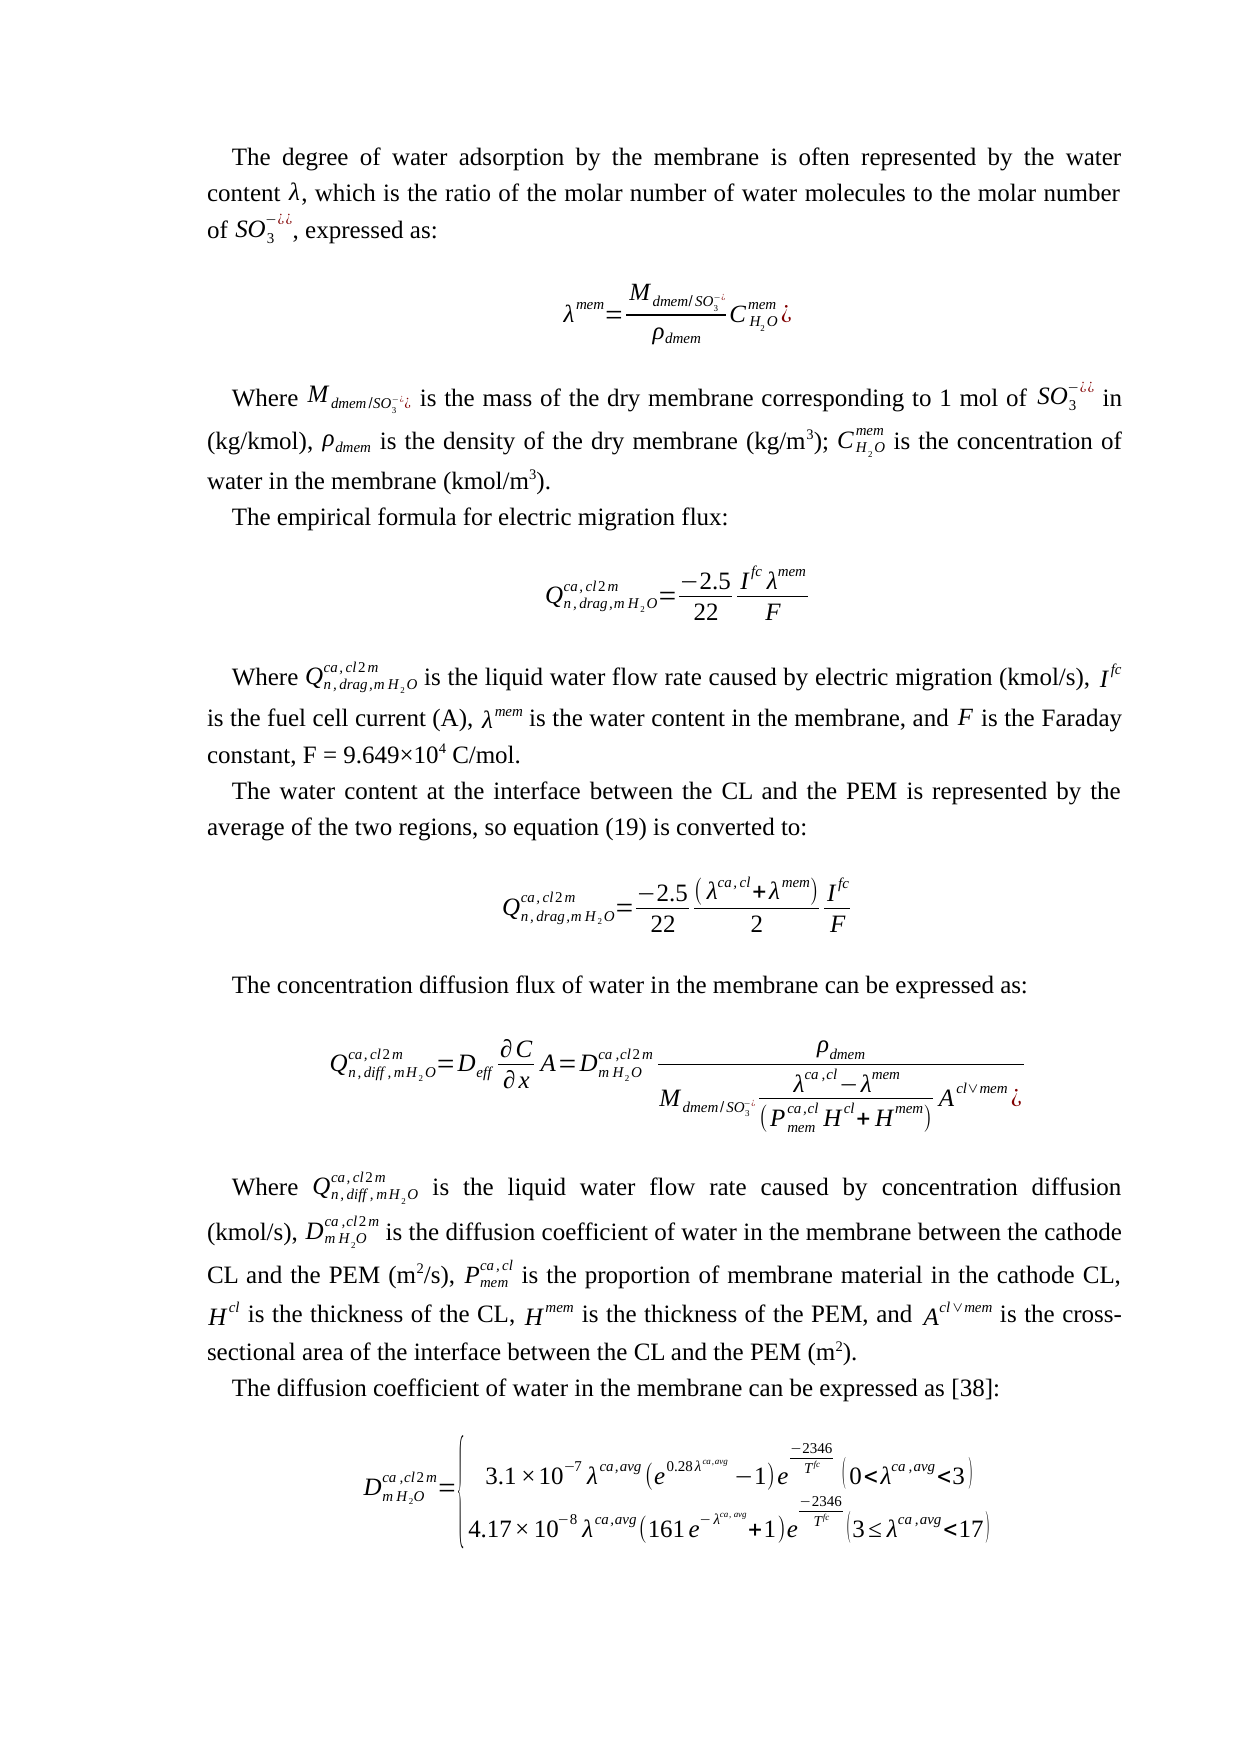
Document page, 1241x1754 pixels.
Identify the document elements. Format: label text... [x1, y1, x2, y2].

text Where is the liquid water flow rate caused by concentration diffusion (kmol/s), is the diffusion coefficient of water in the membrane between the cathode CL and the PEM (m2/s), is the proportion of membrane material in the cathode CL, is the thickness of the CL, is the thickness of the PEM, and is the cross-sectional area of the interface between the CL and the PEM (m2). [207, 1168, 1122, 1366]
text (20) [207, 873, 1122, 937]
text The concentration diffusion flux of water in the membrane can be expressed as: [207, 970, 1122, 999]
text Where is the liquid water flow rate caused by electric migration (kmol/s), is the fuel cell current (A), is the water content in the membrane, and is the Faraday constant, F = 9.649×104 C/mol. [207, 658, 1122, 769]
text The empirical formula for electric migration flux: [207, 502, 1122, 531]
text The water content at the interface between the CL and the PEM is represented by the average of the two regions, so equation (19) is converted to: [207, 776, 1122, 841]
text (22) [207, 1434, 1122, 1550]
text Where is the mass of the dry membrane corresponding to 1 mol of in (kg/kmol), is the density of the dry membrane (kg/m3); is the concentration of water in the membrane (kmol/m3). [207, 380, 1122, 495]
text The diffusion coefficient of water in the membrane can be expressed as [38]: [207, 1373, 1122, 1402]
text (18) [207, 278, 1122, 348]
text (21) [207, 1031, 1122, 1136]
text The degree of water adsorption by the membrane is often represented by the water content , which is the ratio of the molar number of water molecules to the molar number of , expressed as: [207, 142, 1122, 246]
text (19) [207, 563, 1122, 625]
